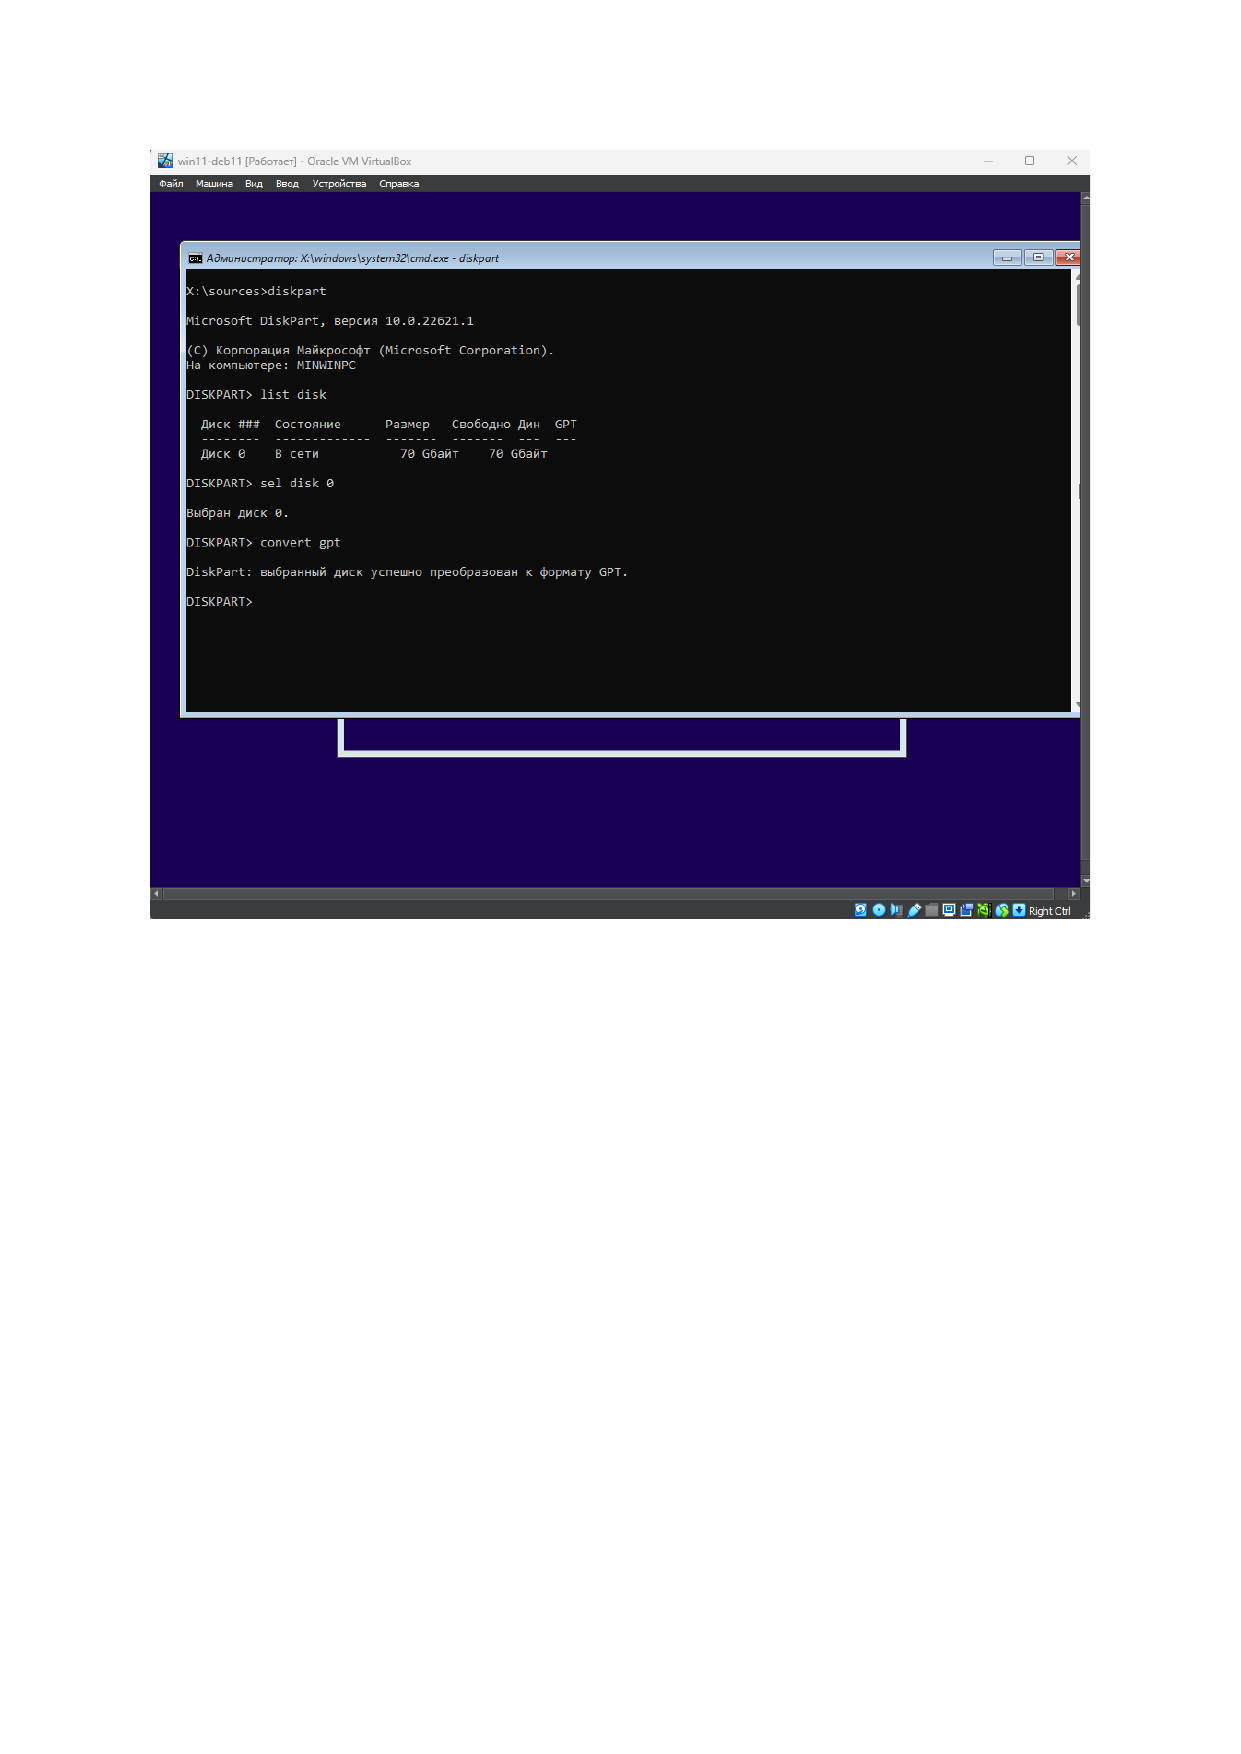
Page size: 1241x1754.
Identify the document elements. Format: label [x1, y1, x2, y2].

picture [150, 150, 1091, 919]
